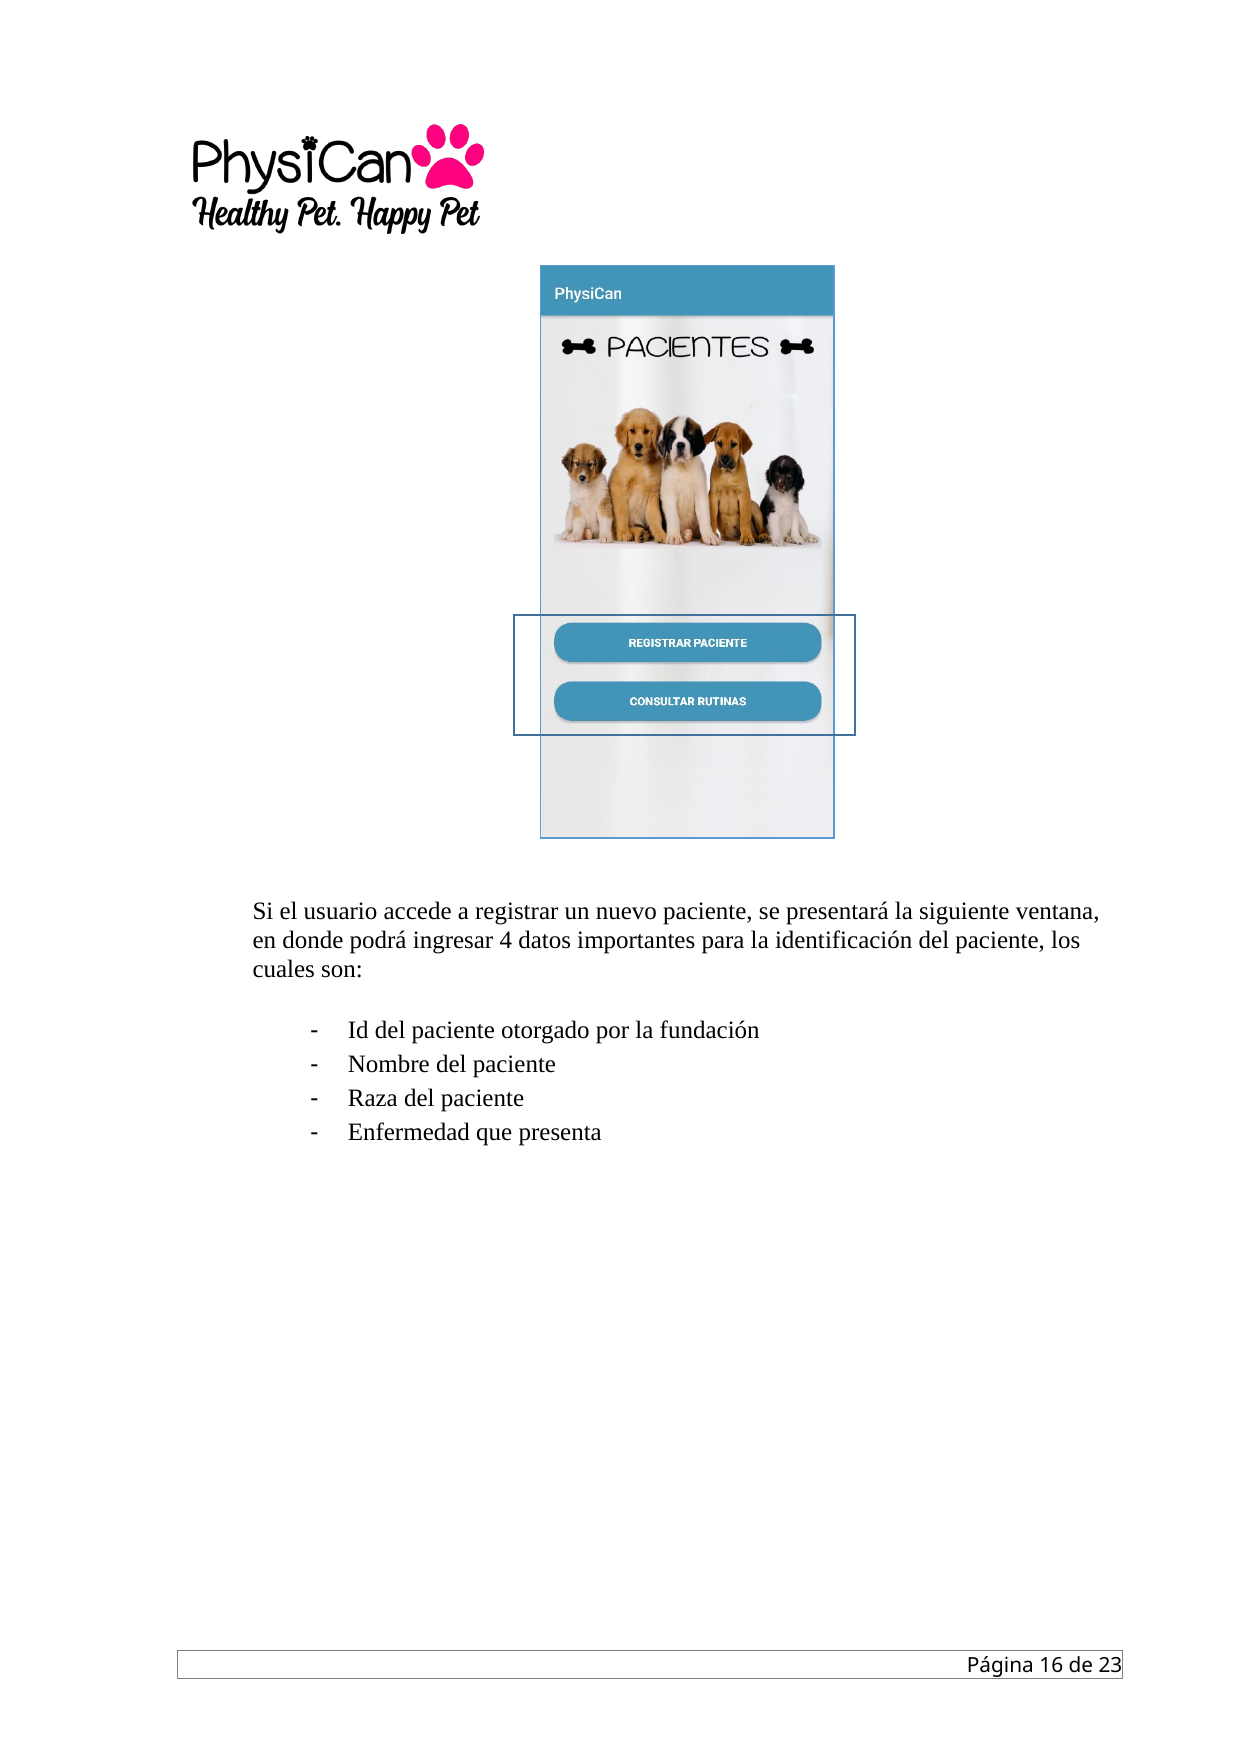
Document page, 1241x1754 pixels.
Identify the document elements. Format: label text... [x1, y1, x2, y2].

list Nombre del paciente [310, 1046, 1122, 1079]
picture [177, 118, 495, 237]
picture [541, 616, 833, 734]
list Enfermedad que presenta [310, 1114, 1122, 1148]
list Id del paciente otorgado por la fundación [310, 1011, 1122, 1046]
list Si el usuario accede a registrar un nuevo paciente, se presentará la siguiente ventana, en donde podrá ingresar 4 datos importantes para la identificación del paciente, los cuales son: [252, 896, 1122, 983]
list Raza del paciente [310, 1079, 1122, 1114]
picture [541, 736, 833, 837]
picture [541, 266, 833, 614]
